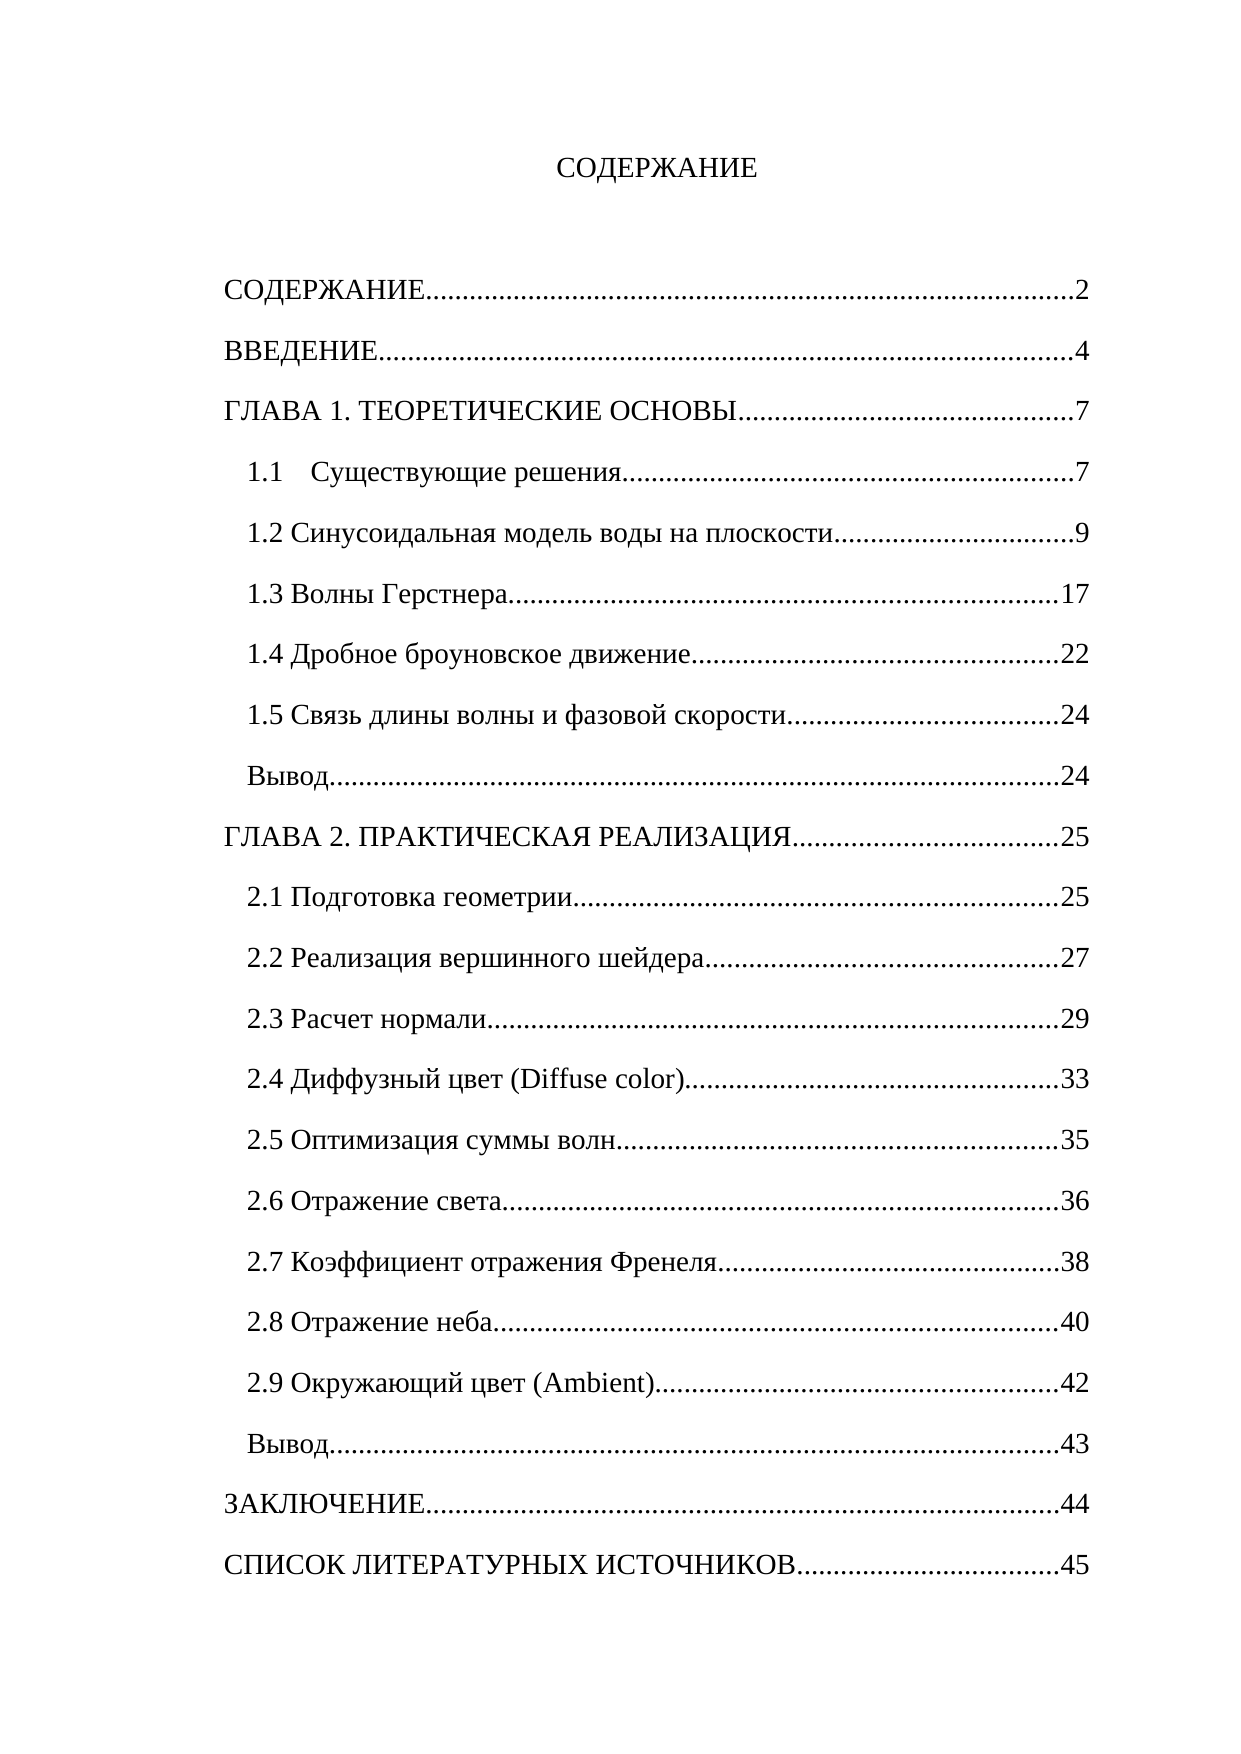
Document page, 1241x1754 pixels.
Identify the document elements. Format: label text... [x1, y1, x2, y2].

subtitle СОДЕРЖАНИЕ [150, 150, 1090, 183]
